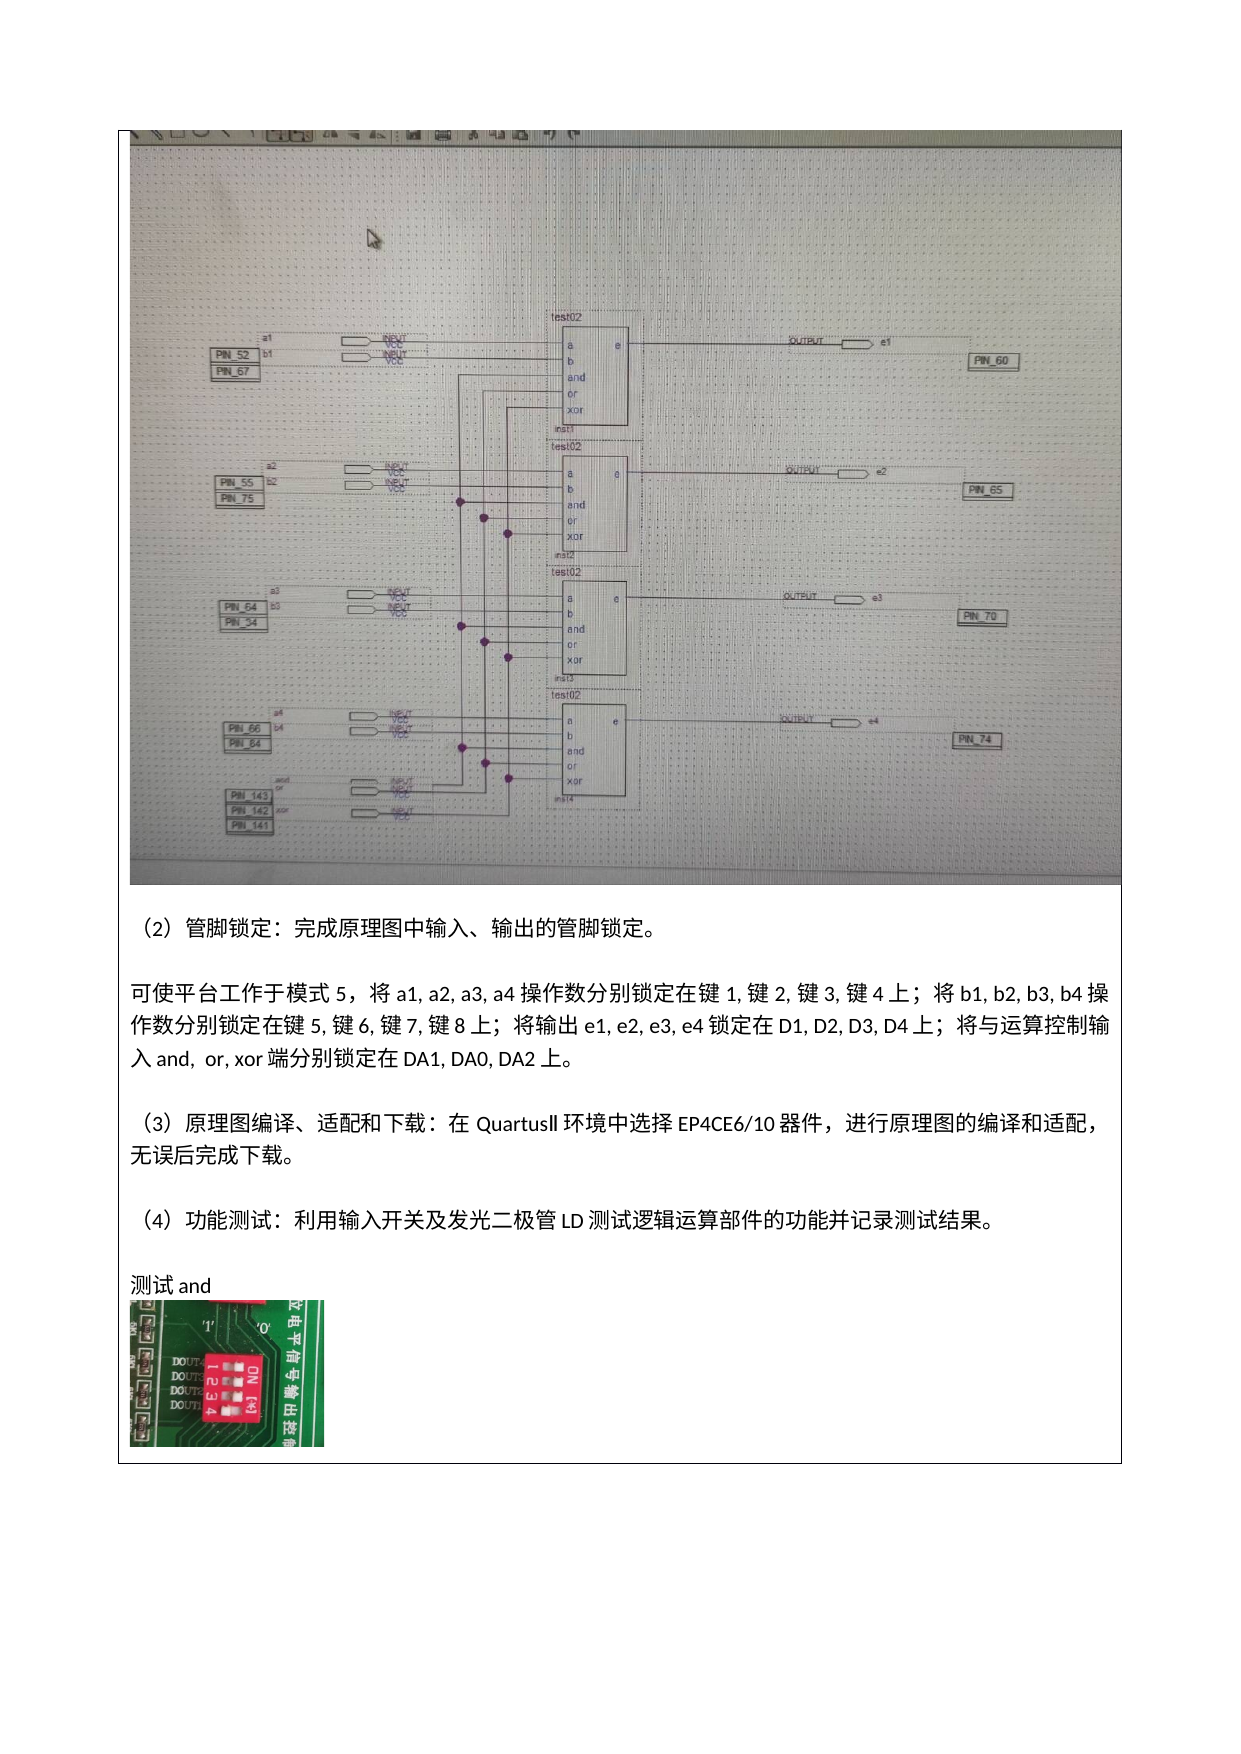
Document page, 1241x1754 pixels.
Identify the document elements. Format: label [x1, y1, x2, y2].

table_cell [119, 131, 1121, 1463]
picture [129, 1300, 325, 1447]
picture [129, 130, 1122, 885]
